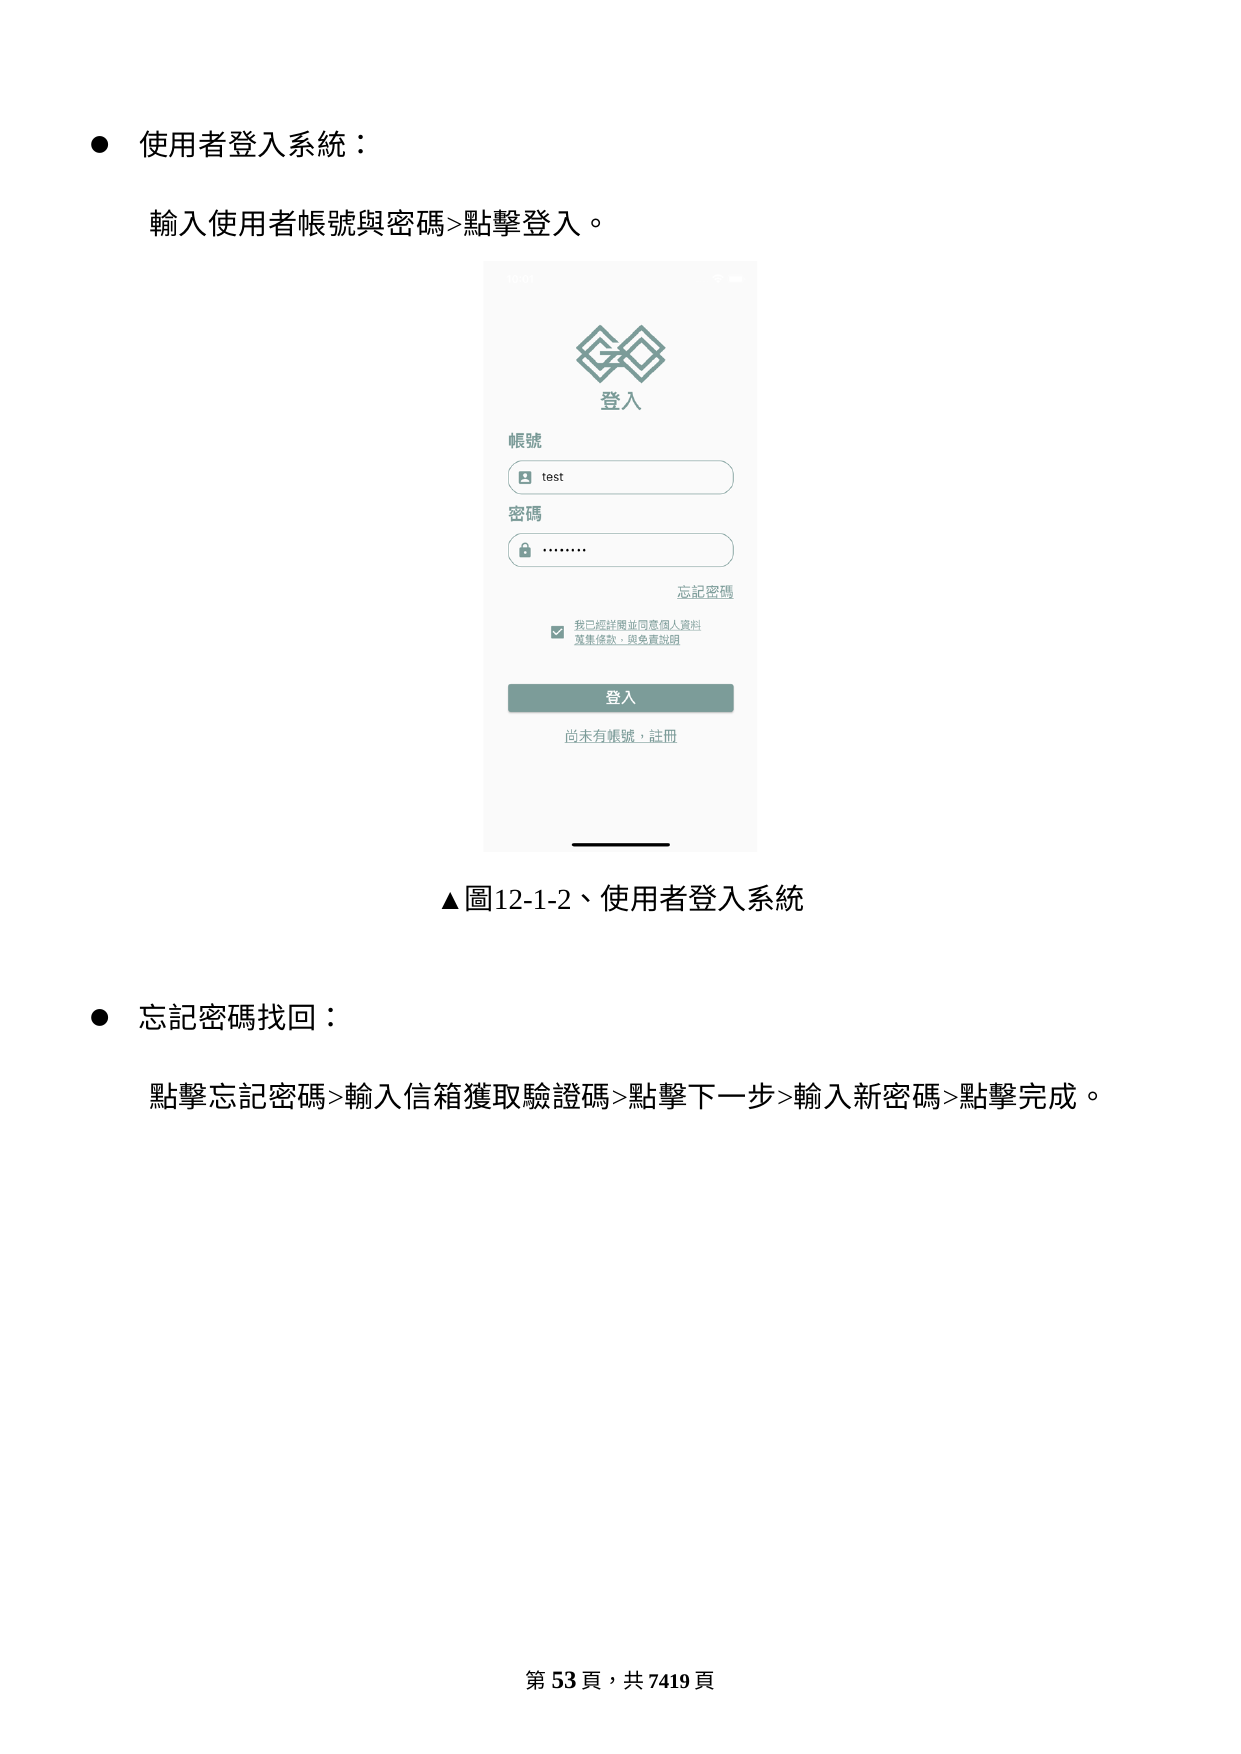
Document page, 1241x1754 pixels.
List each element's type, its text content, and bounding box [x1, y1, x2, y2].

list 忘記密碼找回： [89, 976, 1152, 1055]
text 輸入使用者帳號與密碼>點擊登入。 [89, 182, 1152, 261]
text 點擊忘記密碼>輸入信箱獲取驗證碼>點擊下一步>輸入新密碼>點擊完成。 [89, 1055, 1152, 1134]
list 使用者登入系統： [89, 103, 1152, 182]
picture [483, 261, 758, 852]
